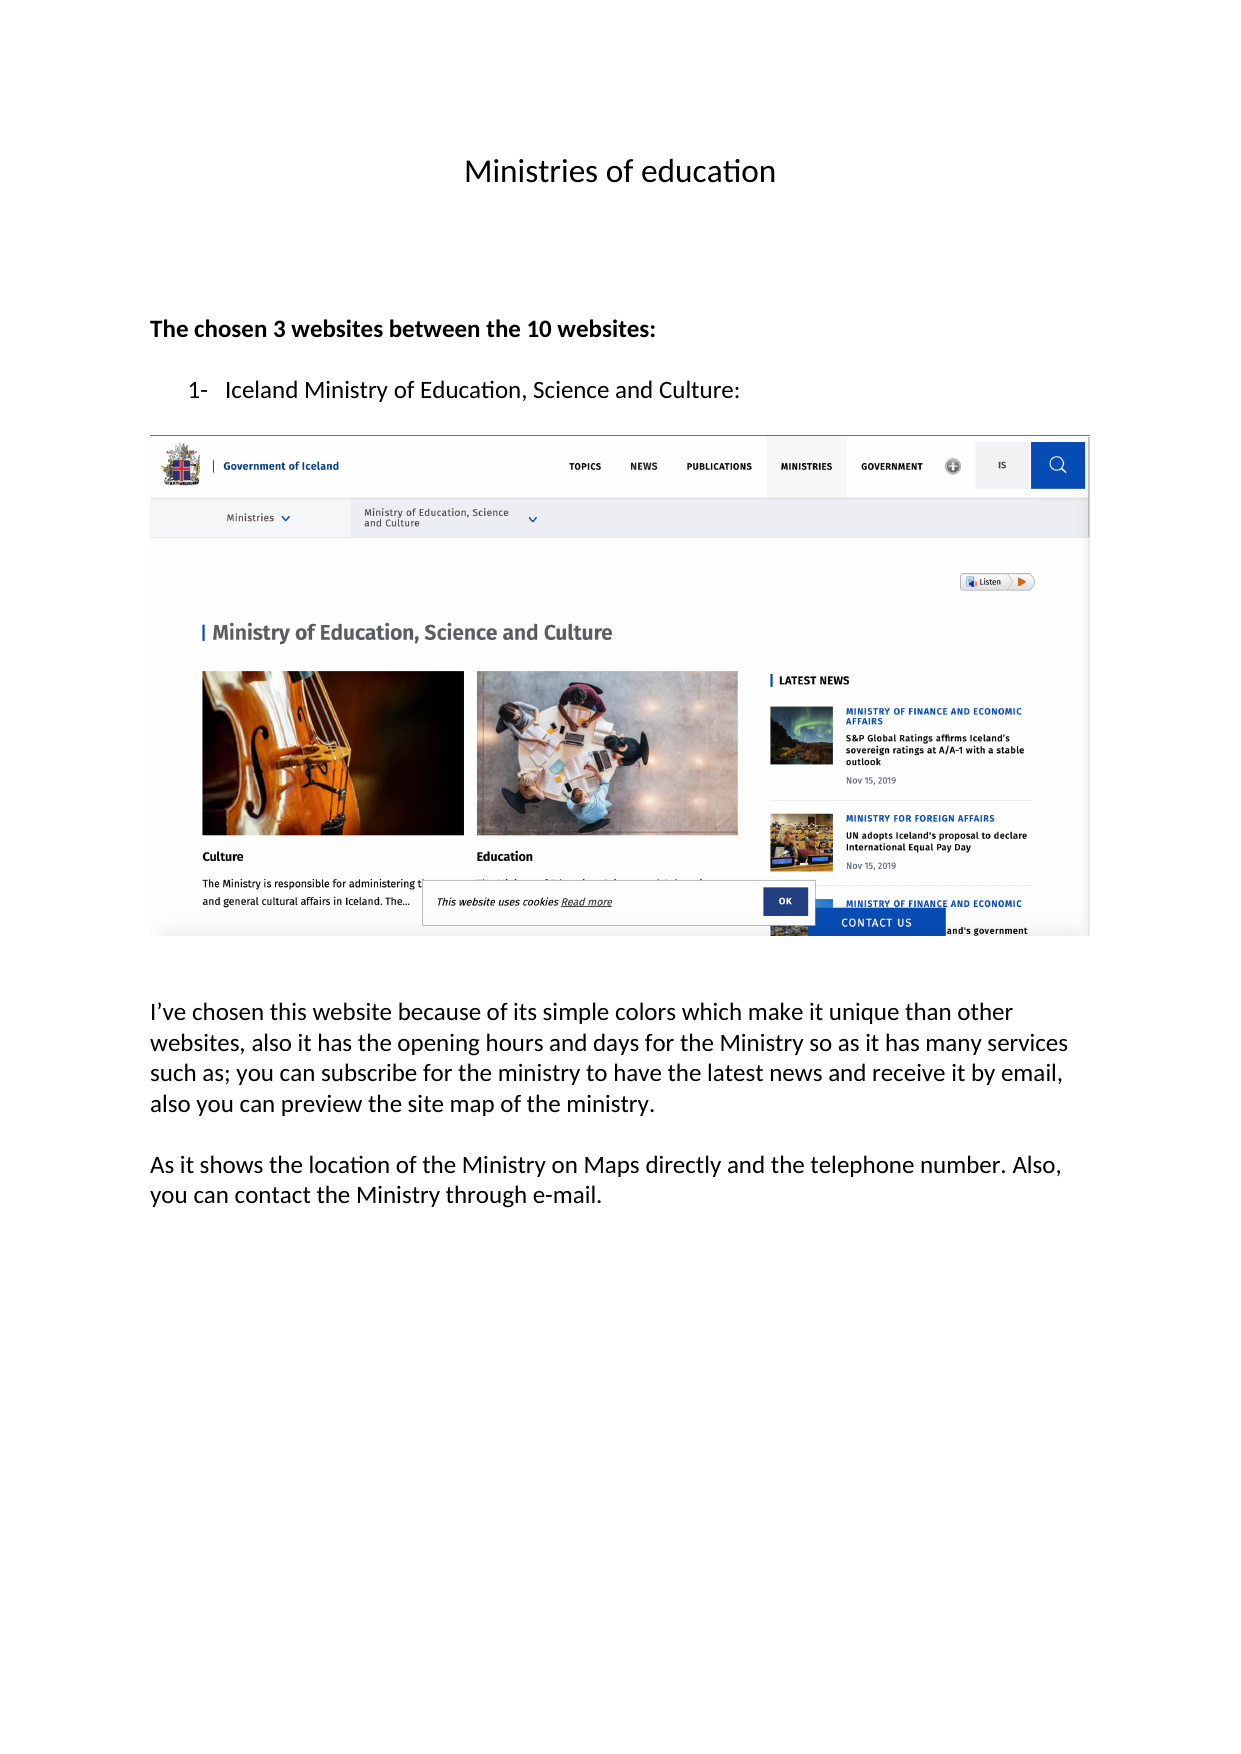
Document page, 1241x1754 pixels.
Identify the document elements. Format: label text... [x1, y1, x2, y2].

text Ministries of education [150, 150, 1090, 191]
picture [150, 435, 1090, 936]
list Iceland Ministry of Education, Science and Culture: [187, 374, 1090, 404]
text As it shows the location of the Ministry on Maps directly and the telephone number. Also, you can contact the Ministry through e-mail. [150, 1149, 1090, 1210]
text The chosen 3 websites between the 10 websites: [150, 313, 1090, 343]
text I’ve chosen this website because of its simple colors which make it unique than other websites, also it has the opening hours and days for the Ministry so as it has many services such as; you can subscribe for the ministry to have the latest news and receive it by email, also you can preview the site map of the ministry. [150, 997, 1090, 1119]
